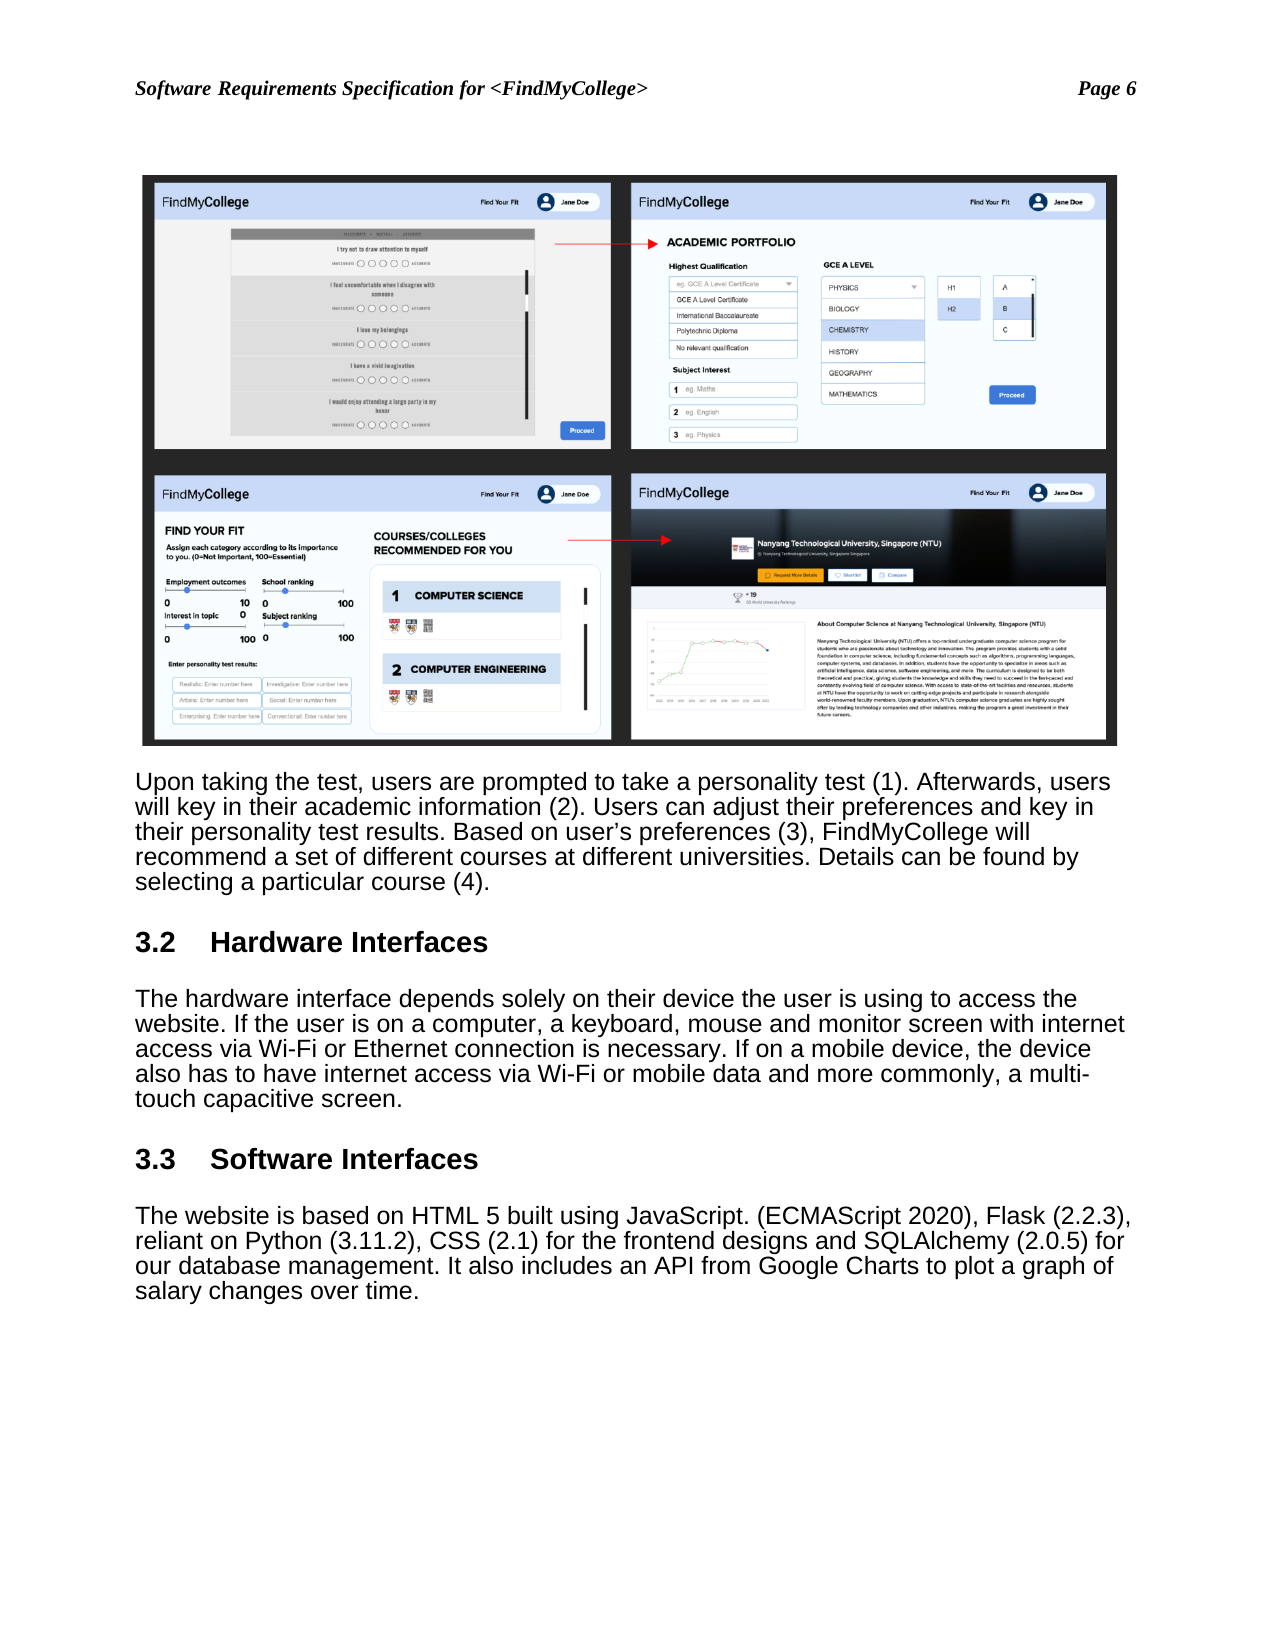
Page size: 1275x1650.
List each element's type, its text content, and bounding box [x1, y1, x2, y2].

text The hardware interface depends solely on their device the user is using to access the website. If the user is on a computer, a keyboard, mouse and monitor screen with internet access via Wi-Fi or Ethernet connection is necessary. If on a mobile device, the device also has to have internet access via Wi-Fi or mobile data and more commonly, a multi-touch capacitive screen. [135, 988, 1140, 1113]
picture [142, 175, 1118, 746]
text The website is based on HTML 5 built using JavaScript. (ECMAScript 2020), Flask (2.2.3), reliant on Python (3.11.2), CSS (2.1) for the frontend designs and SQLAlchemy (2.0.5) for our database management. It also includes an API from Google Charts to plot a graph of salary changes over time. [135, 1204, 1140, 1304]
subtitle Software Interfaces [135, 1142, 1140, 1175]
subtitle Hardware Interfaces [135, 925, 1140, 958]
text Upon taking the test, users are prompted to take a personality test (1). Afterwards, users will key in their academic information (2). Users can adjust their preferences and key in their personality test results. Based on user’s preferences (3), FindMyCollege will recommend a set of different courses at different universities. Details can be found by selecting a particular course (4). [135, 771, 1140, 896]
